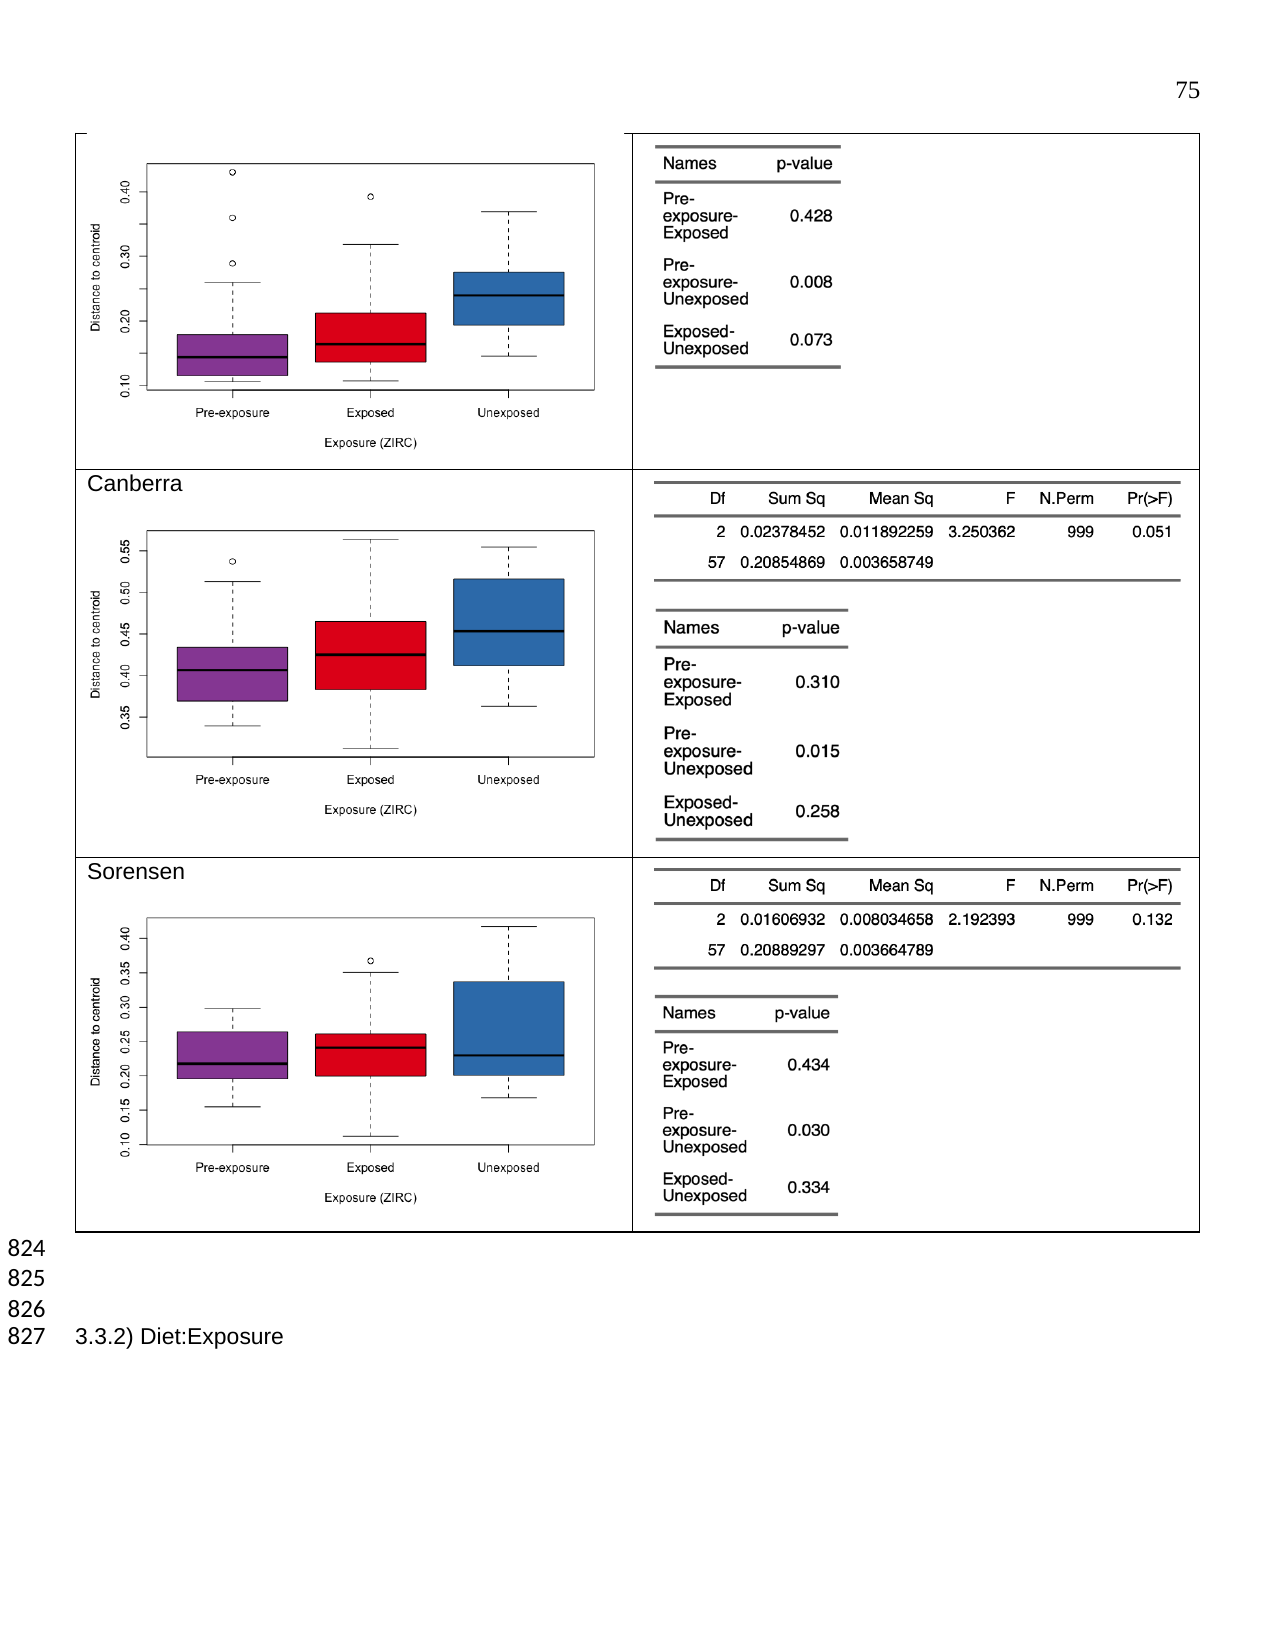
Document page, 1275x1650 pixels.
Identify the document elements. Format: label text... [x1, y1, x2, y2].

picture [86, 500, 625, 832]
table_cell [76, 858, 632, 1231]
picture [643, 133, 852, 380]
table_header [76, 134, 632, 469]
picture [643, 983, 849, 1227]
table_header [633, 134, 1199, 469]
table_cell [633, 858, 1199, 1231]
picture [643, 470, 1191, 592]
text 3.3.2) Diet:Exposure [75, 1323, 1200, 1349]
picture [86, 133, 625, 465]
table_cell [633, 470, 1199, 857]
picture [643, 596, 860, 853]
picture [86, 887, 625, 1220]
picture [643, 857, 1191, 980]
table_cell [76, 470, 632, 857]
